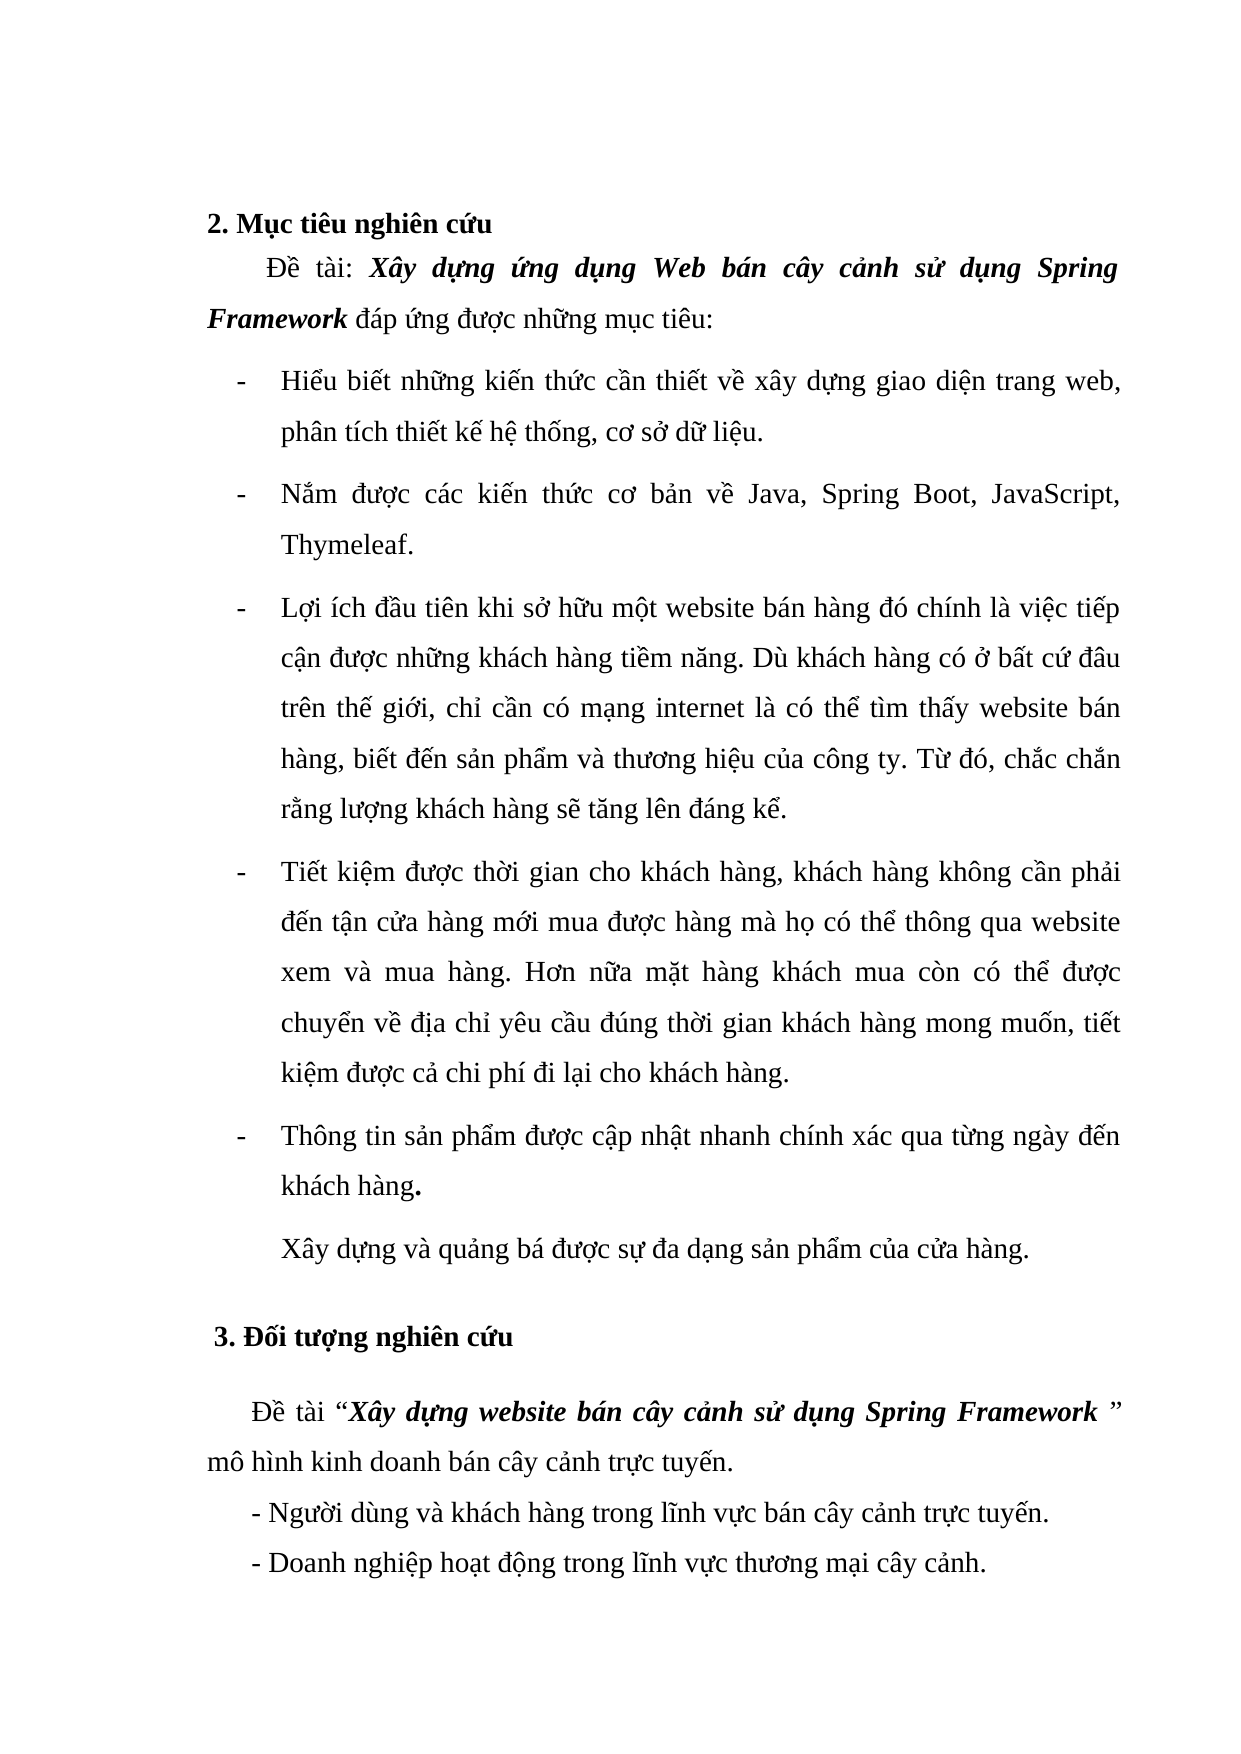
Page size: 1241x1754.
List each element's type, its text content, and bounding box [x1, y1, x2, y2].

text Đề tài “Xây dựng website bán cây cảnh sử dụng Spring Framework ” mô hình kinh doanh bán cây cảnh trực tuyến. [207, 1394, 1122, 1478]
list Xây dựng và quảng bá được sự đa dạng sản phẩm của cửa hàng. [281, 1231, 1122, 1264]
list Tiết kiệm được thời gian cho khách hàng, khách hàng không cần phải đến tận cửa hàng mới mua được hàng mà họ có thể thông qua website xem và mua hàng. Hơn nữa mặt hàng khách mua còn có thể được chuyển về địa chỉ yêu cầu đúng thời gian khách hàng mong muốn, tiết kiệm được cả chi phí đi lại cho khách hàng. [236, 854, 1122, 1089]
list Lợi ích đầu tiên khi sở hữu một website bán hàng đó chính là việc tiếp cận được những khách hàng tiềm năng. Dù khách hàng có ở bất cứ đâu trên thế giới, chỉ cần có mạng internet là có thể tìm thấy website bán hàng, biết đến sản phẩm và thương hiệu của công ty. Từ đó, chắc chắn rằng lượng khách hàng sẽ tăng lên đáng kể. [236, 590, 1122, 824]
text - Doanh nghiệp hoạt động trong lĩnh vực thương mại cây cảnh. [214, 1545, 1122, 1579]
list - Người dùng và khách hàng trong lĩnh vực bán cây cảnh trực tuyến. [251, 1495, 1122, 1528]
subtitle 3. Đối tượng nghiên cứu [214, 1319, 1122, 1352]
text Đề tài: Xây dựng ứng dụng Web bán cây cảnh sử dụng Spring Framework đáp ứng được những mục tiêu: [207, 250, 1122, 334]
list Nắm được các kiến thức cơ bản về Java, Spring Boot, JavaScript, Thymeleaf. [236, 477, 1122, 561]
subtitle 2. Mục tiêu nghiên cứu [207, 206, 1122, 239]
list Thông tin sản phẩm được cập nhật nhanh chính xác qua từng ngày đến khách hàng. [236, 1118, 1122, 1202]
list Hiểu biết những kiến thức cần thiết về xây dựng giao diện trang web, phân tích thiết kế hệ thống, cơ sở dữ liệu. [236, 363, 1122, 447]
